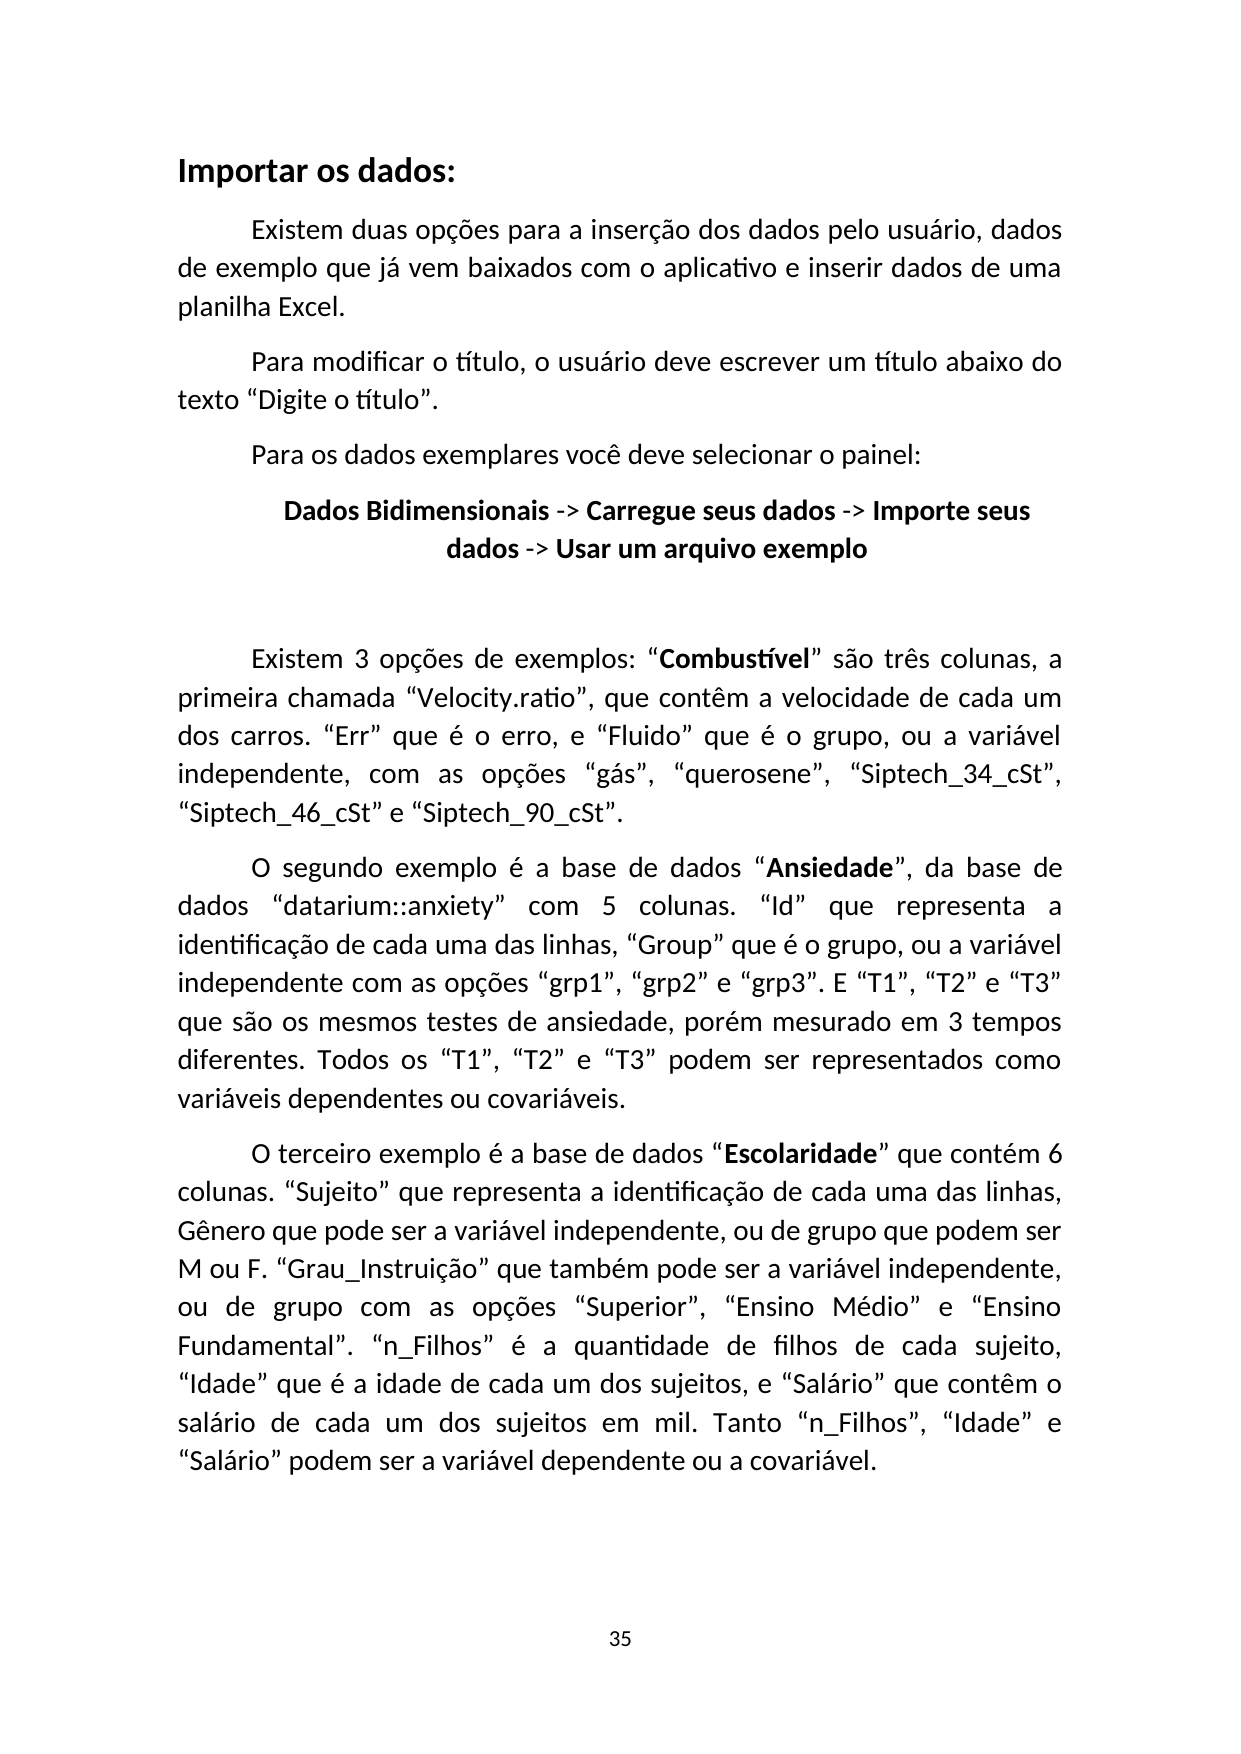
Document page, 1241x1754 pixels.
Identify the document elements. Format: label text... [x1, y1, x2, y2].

text Dados Bidimensionais -> Carregue seus dados -> Importe seus dados -> Usar um arquivo exemplo [251, 492, 1063, 566]
text O terceiro exemplo é a base de dados “Escolaridade” que contém 6 colunas. “Sujeito” que representa a identificação de cada uma das linhas, Gênero que pode ser a variável independente, ou de grupo que podem ser M ou F. “Grau_Instruição” que também pode ser a variável independente, ou de grupo com as opções “Superior”, “Ensino Médio” e “Ensino Fundamental”. “n_Filhos” é a quantidade de filhos de cada sujeito, “Idade” que é a idade de cada um dos sujeitos, e “Salário” que contêm o salário de cada um dos sujeitos em mil. Tanto “n_Filhos”, “Idade” e “Salário” podem ser a variável dependente ou a covariável. [177, 1135, 1063, 1478]
text Para os dados exemplares você deve selecionar o painel: [177, 436, 1063, 472]
text Existem 3 opções de exemplos: “Combustível” são três colunas, a primeira chamada “Velocity.ratio”, que contêm a velocidade de cada um dos carros. “Err” que é o erro, e “Fluido” que é o grupo, ou a variável independente, com as opções “gás”, “querosene”, “Siptech_34_cSt”, “Siptech_46_cSt” e “Siptech_90_cSt”. [177, 640, 1063, 829]
text Importar os dados: [177, 148, 1063, 191]
text Para modificar o título, o usuário deve escrever um título abaixo do texto “Digite o título”. [177, 343, 1063, 417]
text O segundo exemplo é a base de dados “Ansiedade”, da base de dados “datarium::anxiety” com 5 colunas. “Id” que representa a identificação de cada uma das linhas, “Group” que é o grupo, ou a variável independente com as opções “grp1”, “grp2” e “grp3”. E “T1”, “T2” e “T3” que são os mesmos testes de ansiedade, porém mesurado em 3 tempos diferentes. Todos os “T1”, “T2” e “T3” podem ser representados como variáveis dependentes ou covariáveis. [177, 849, 1063, 1115]
text Existem duas opções para a inserção dos dados pelo usuário, dados de exemplo que já vem baixados com o aplicativo e inserir dados de uma planilha Excel. [177, 211, 1063, 323]
